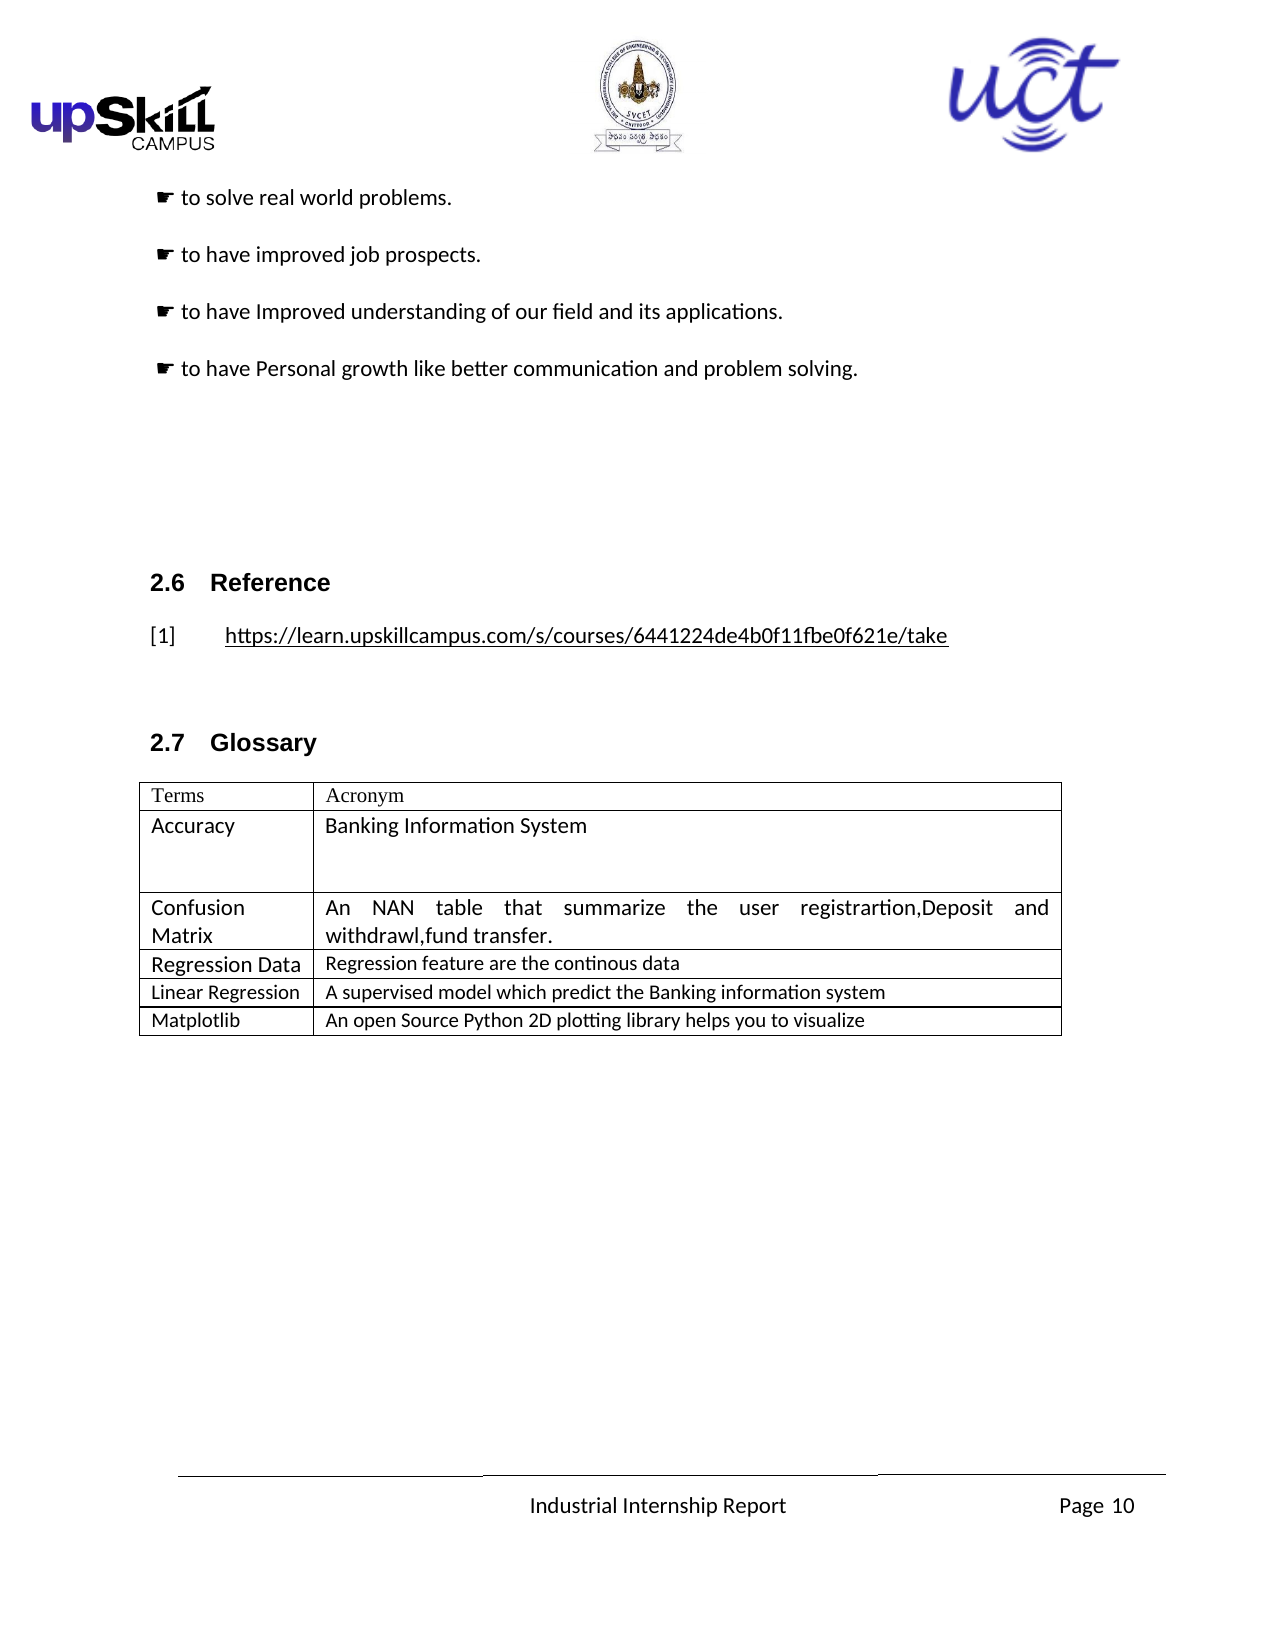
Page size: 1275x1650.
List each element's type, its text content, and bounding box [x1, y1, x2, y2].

text ☛ to have Improved understanding of our field and its applications. [150, 295, 1134, 326]
text ☛ to solve real world problems. [150, 181, 1134, 213]
picture [568, 32, 707, 154]
table_cell Regression feature are the continous data [314, 950, 1061, 978]
picture [946, 28, 1125, 154]
table_cell An NAN table that summarize the user registrartion,Deposit and withdrawl,fund transfer. [314, 893, 1061, 949]
text [1] https://learn.upskillcampus.com/s/courses/6441224de4b0f11fbe0f621e/take [150, 622, 1134, 650]
picture [0, 73, 246, 154]
text ☛ to have Personal growth like better communication and problem solving. [150, 352, 1134, 383]
table_cell Accuracy [140, 811, 313, 892]
table_cell Regression Data [140, 950, 313, 978]
table_cell Banking Information System [314, 811, 1061, 892]
table_header Terms [140, 783, 313, 810]
subtitle Glossary [150, 732, 1134, 757]
table_cell An open Source Python 2D plotting library helps you to visualize [314, 1008, 1061, 1034]
table_header Acronym [314, 783, 1061, 810]
table_cell A supervised model which predict the Banking information system [314, 979, 1061, 1006]
text ☛ to have improved job prospects. [150, 238, 1134, 269]
subtitle Reference [150, 572, 1134, 597]
table_cell Matplotlib [140, 1008, 313, 1034]
table_cell Linear Regression [140, 979, 313, 1006]
table_cell Confusion Matrix [140, 893, 313, 949]
